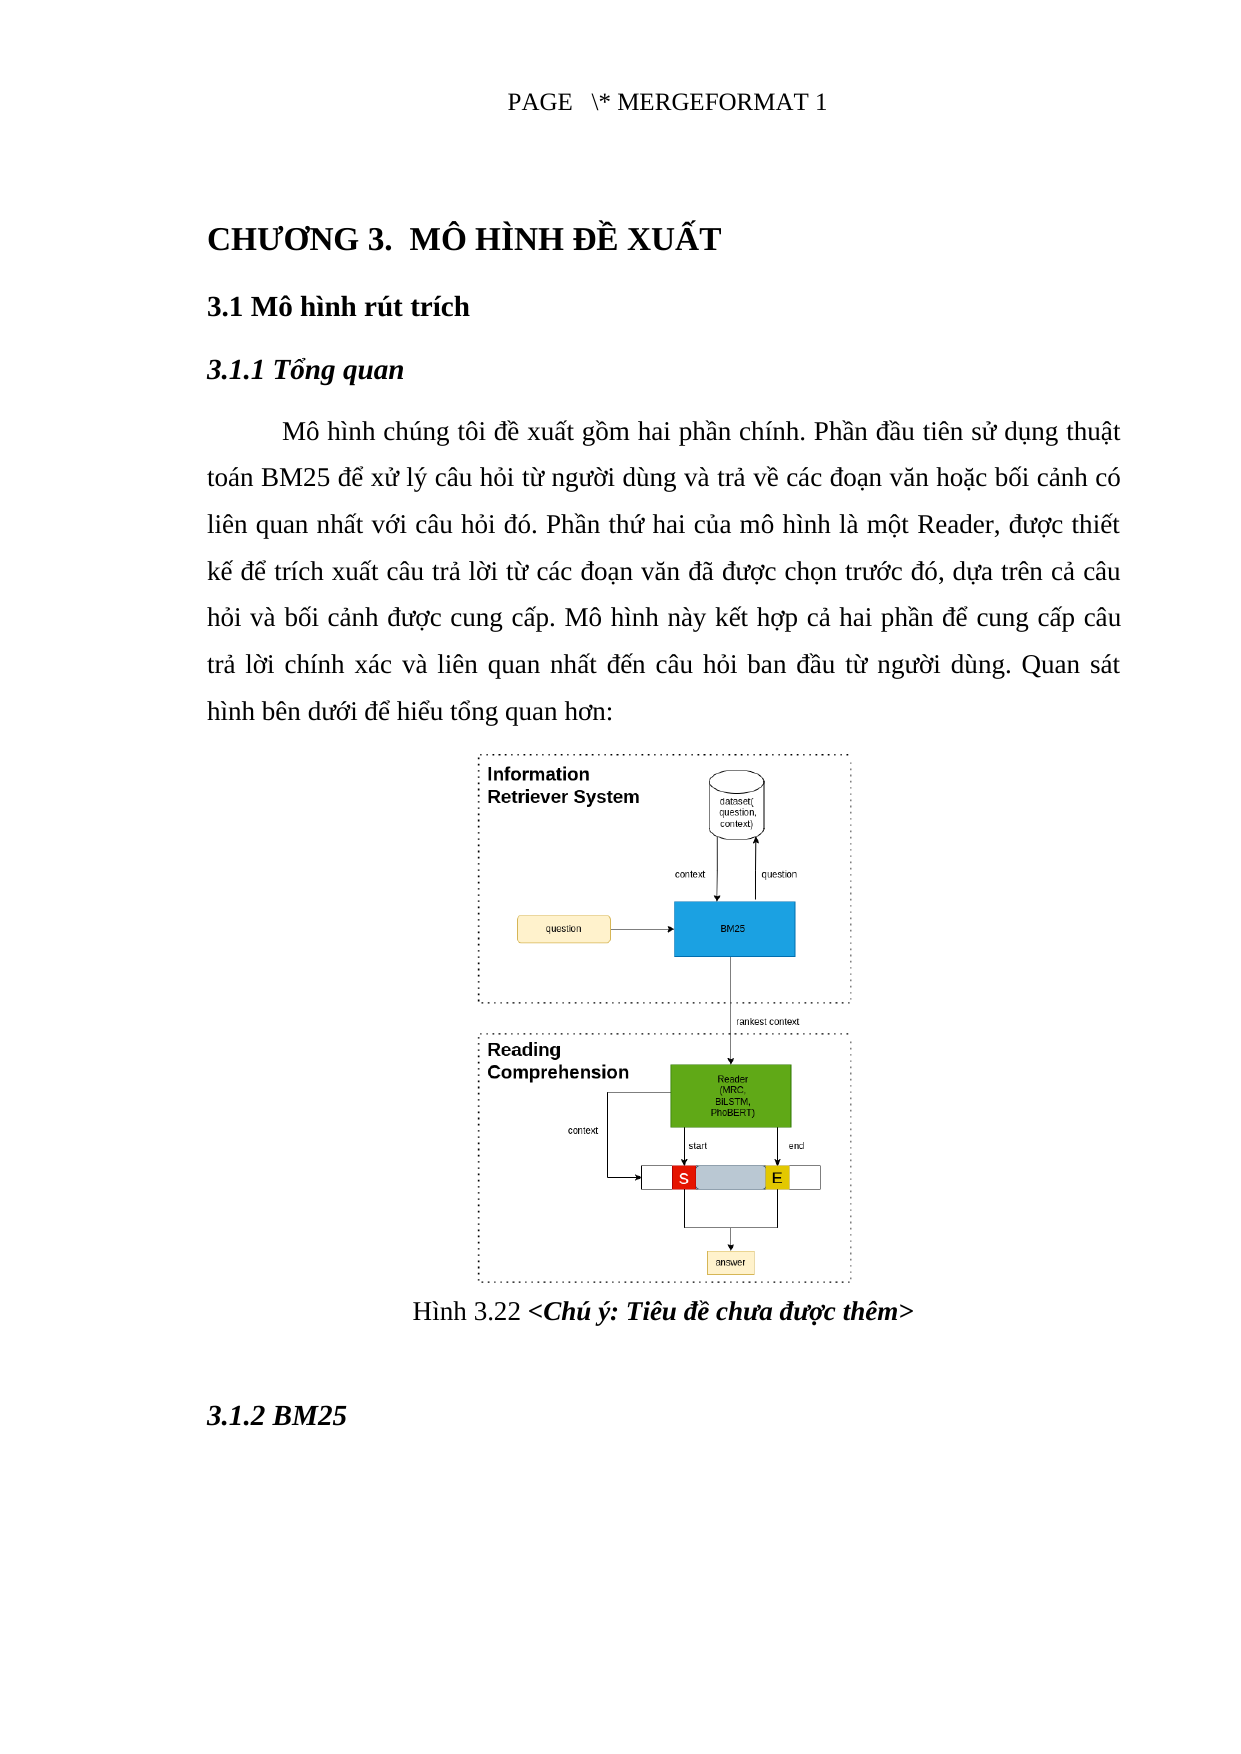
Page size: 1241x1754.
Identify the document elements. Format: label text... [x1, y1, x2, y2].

subtitle Mô hình rút trích [207, 289, 1122, 323]
text Mô hình chúng tôi đề xuất gồm hai phần chính. Phần đầu tiên sử dụng thuật toán BM25 để xử lý câu hỏi từ người dùng và trả về các đoạn văn hoặc bối cảnh có liên quan nhất với câu hỏi đó. Phần thứ hai của mô hình là một Reader, được thiết kế để trích xuất câu trả lời từ các đoạn văn đã được chọn trước đó, dựa trên cả câu hỏi và bối cảnh được cung cấp. Mô hình này kết hợp cả hai phần để cung cấp câu trả lời chính xác và liên quan nhất đến câu hỏi ban đầu từ người dùng. Quan sát hình bên dưới để hiểu tổng quan hơn: [207, 415, 1122, 726]
subtitle MÔ HÌNH ĐỀ XUẤT [207, 219, 1122, 258]
subtitle BM25 [207, 1398, 1122, 1431]
subtitle Tổng quan [207, 352, 1122, 386]
picture [477, 754, 852, 1283]
